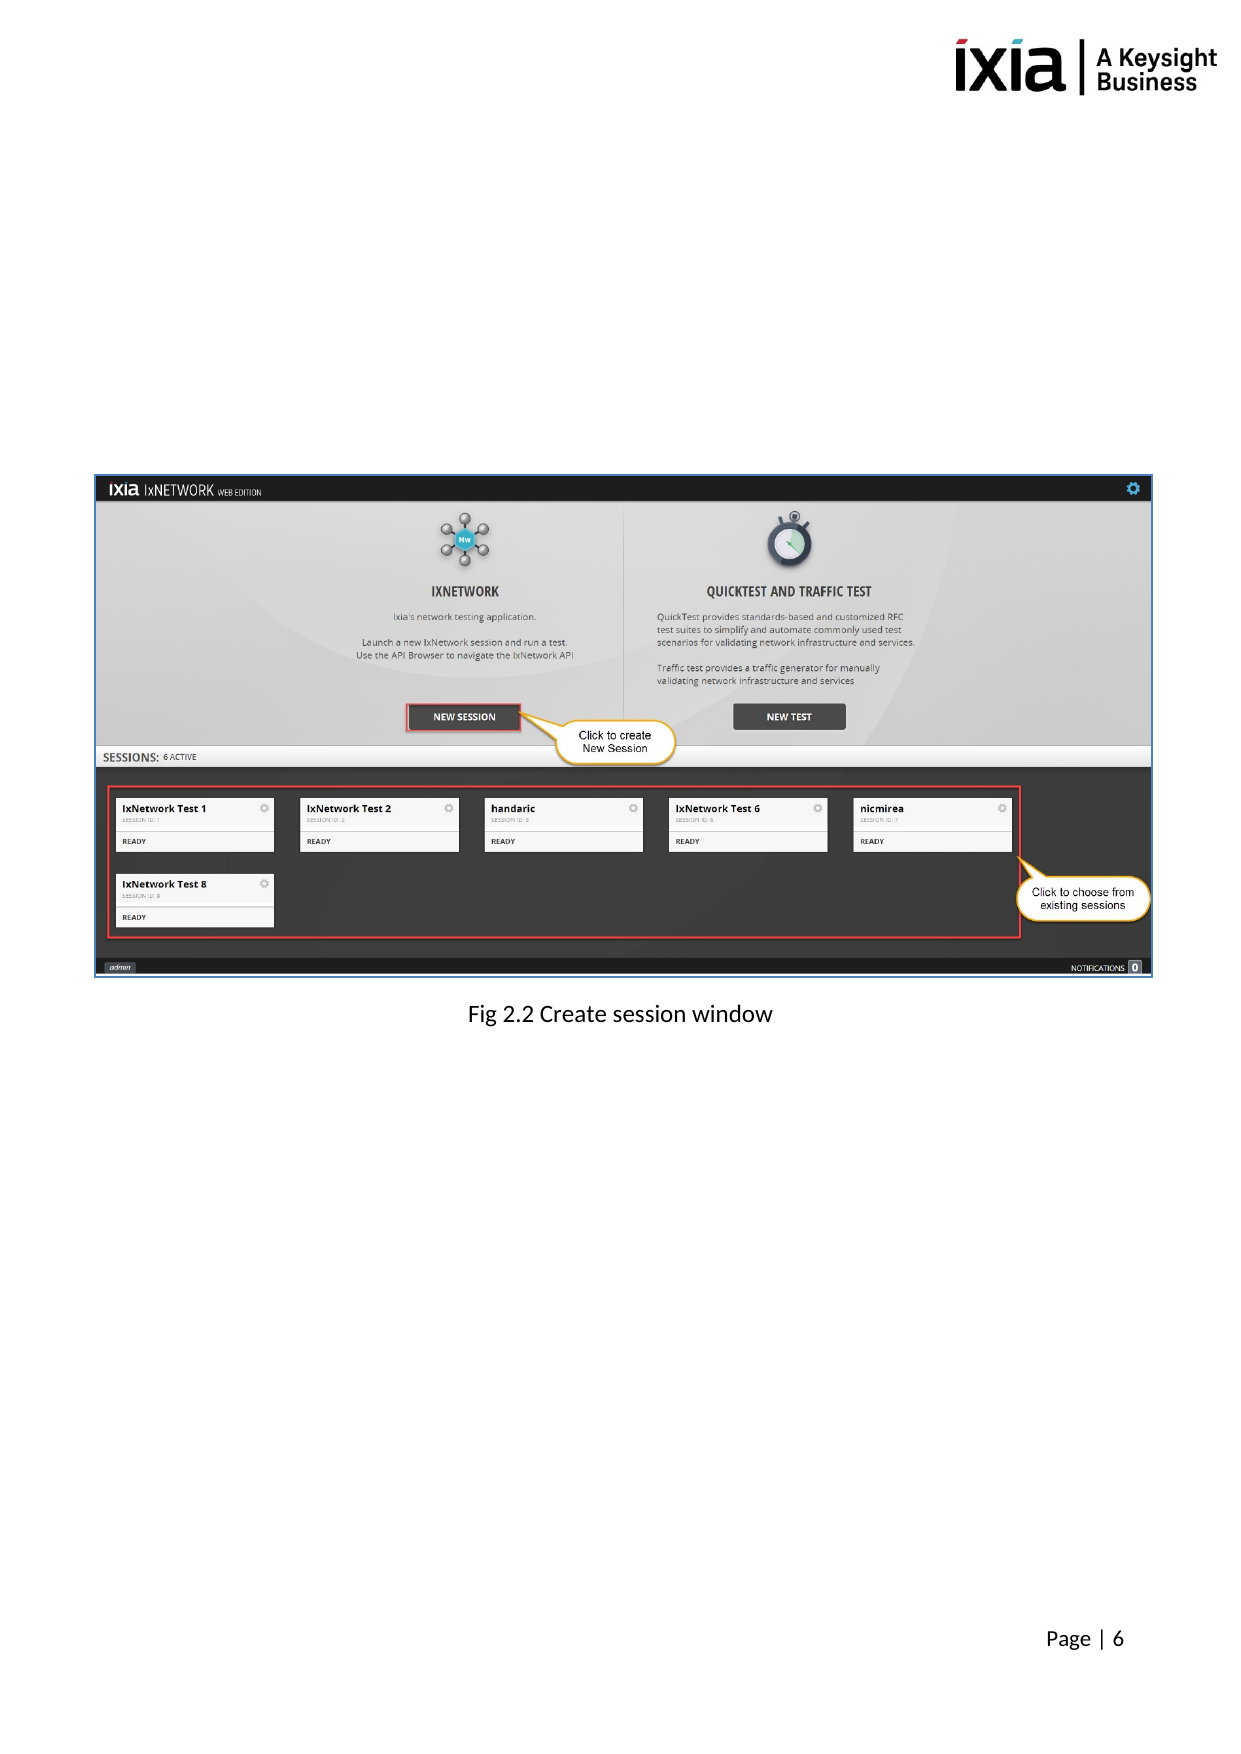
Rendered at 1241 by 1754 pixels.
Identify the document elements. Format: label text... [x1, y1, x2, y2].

picture [956, 38, 1217, 96]
text Fig 2.2 Create session window [399, 998, 842, 1028]
picture [96, 476, 1151, 976]
